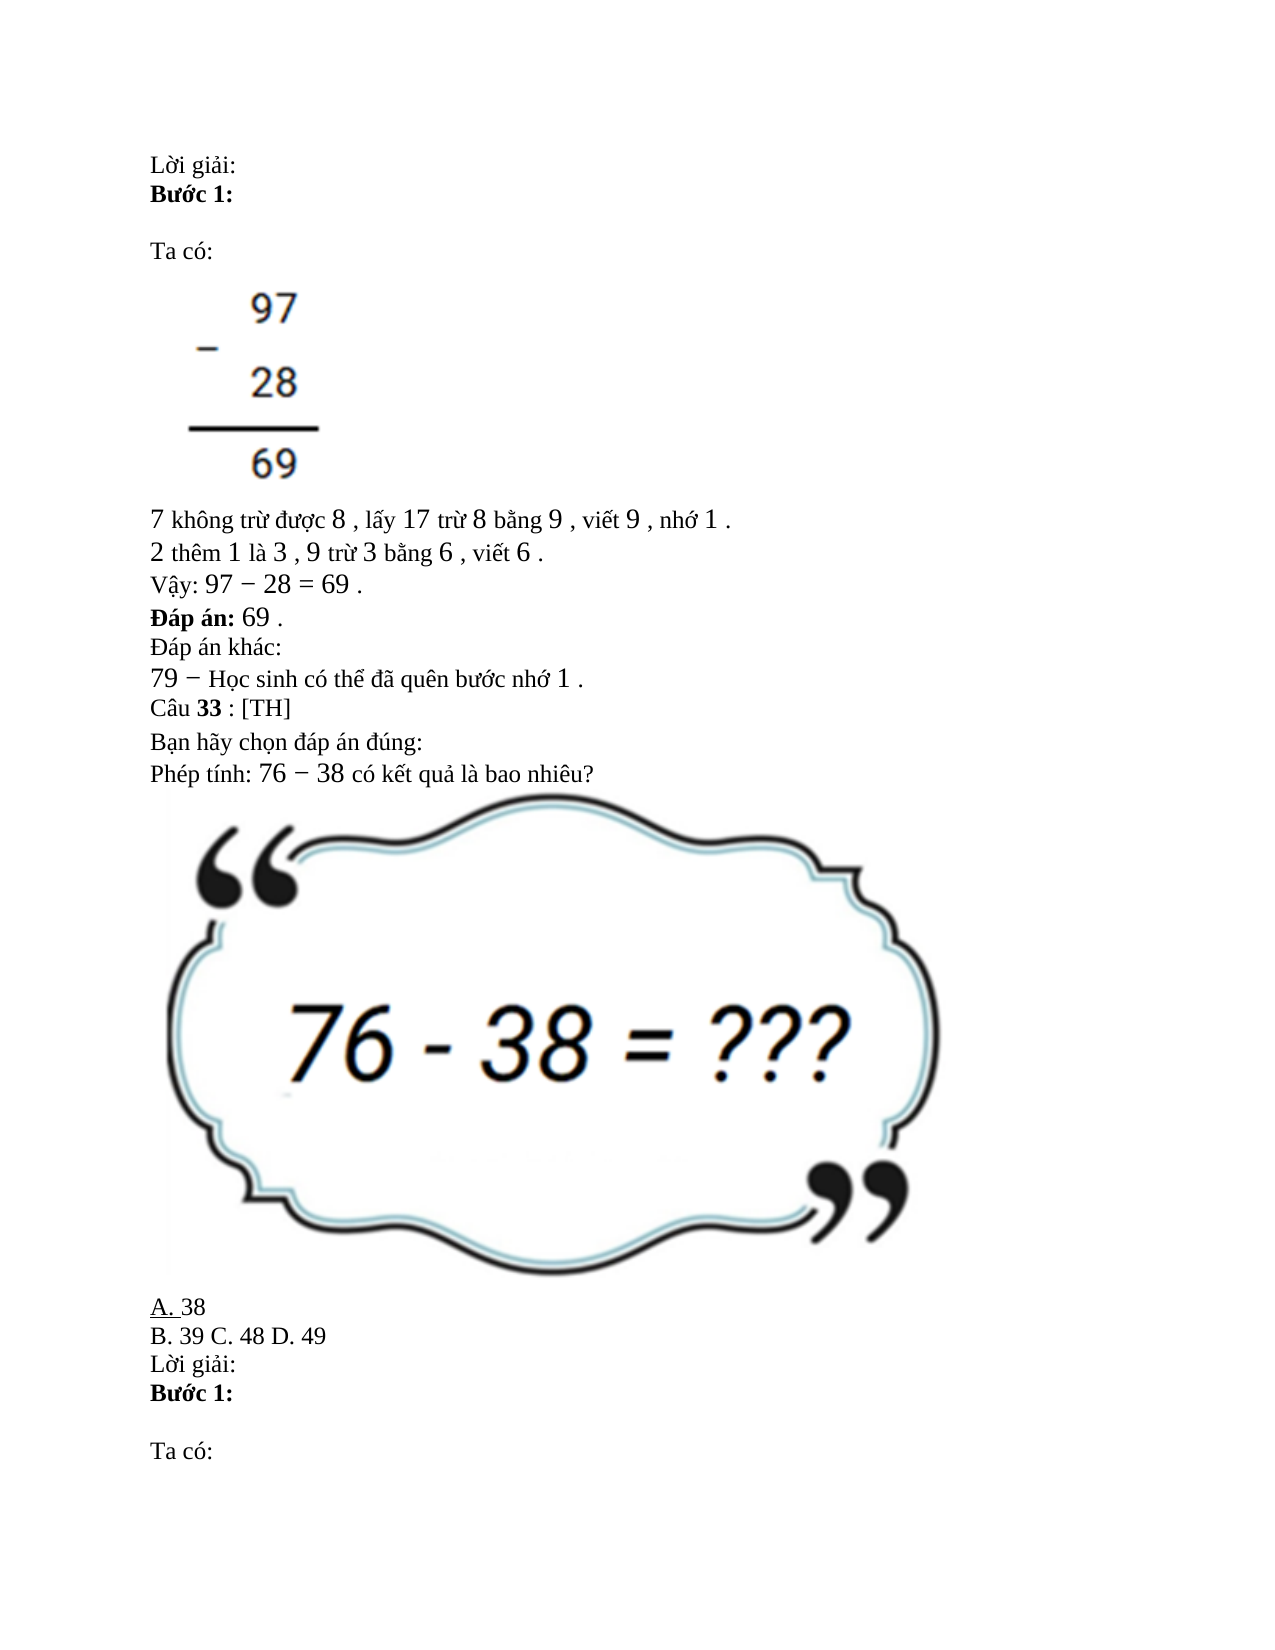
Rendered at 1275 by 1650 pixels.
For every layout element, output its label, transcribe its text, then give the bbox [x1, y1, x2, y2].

text Ta có: 7 không trừ được 8 , lấy 17 trừ 8 bằng 9 , viết 9 , nhớ 1 . 2 thêm 1 là 3 , 9 trừ 3 bằng 6 , viết 6 . Vậy: 97 − 28 = 69 . Đáp án: 69 . Đáp án khác: 79 − Học sinh có thể đã quên bước nhớ 1 . [150, 207, 1125, 693]
text Câu 33 : [TH] [150, 693, 1125, 722]
text Lời giải: [150, 150, 1125, 179]
text Lời giải: [150, 1349, 1125, 1378]
text B. 39 C. 48 D. 49 [150, 1321, 1125, 1349]
text Bước 1: [150, 179, 1125, 207]
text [150, 1407, 1125, 1464]
text A. 38 [150, 1292, 1125, 1321]
picture [150, 788, 971, 1287]
picture [150, 265, 345, 503]
text Bước 1: [150, 1378, 1125, 1407]
